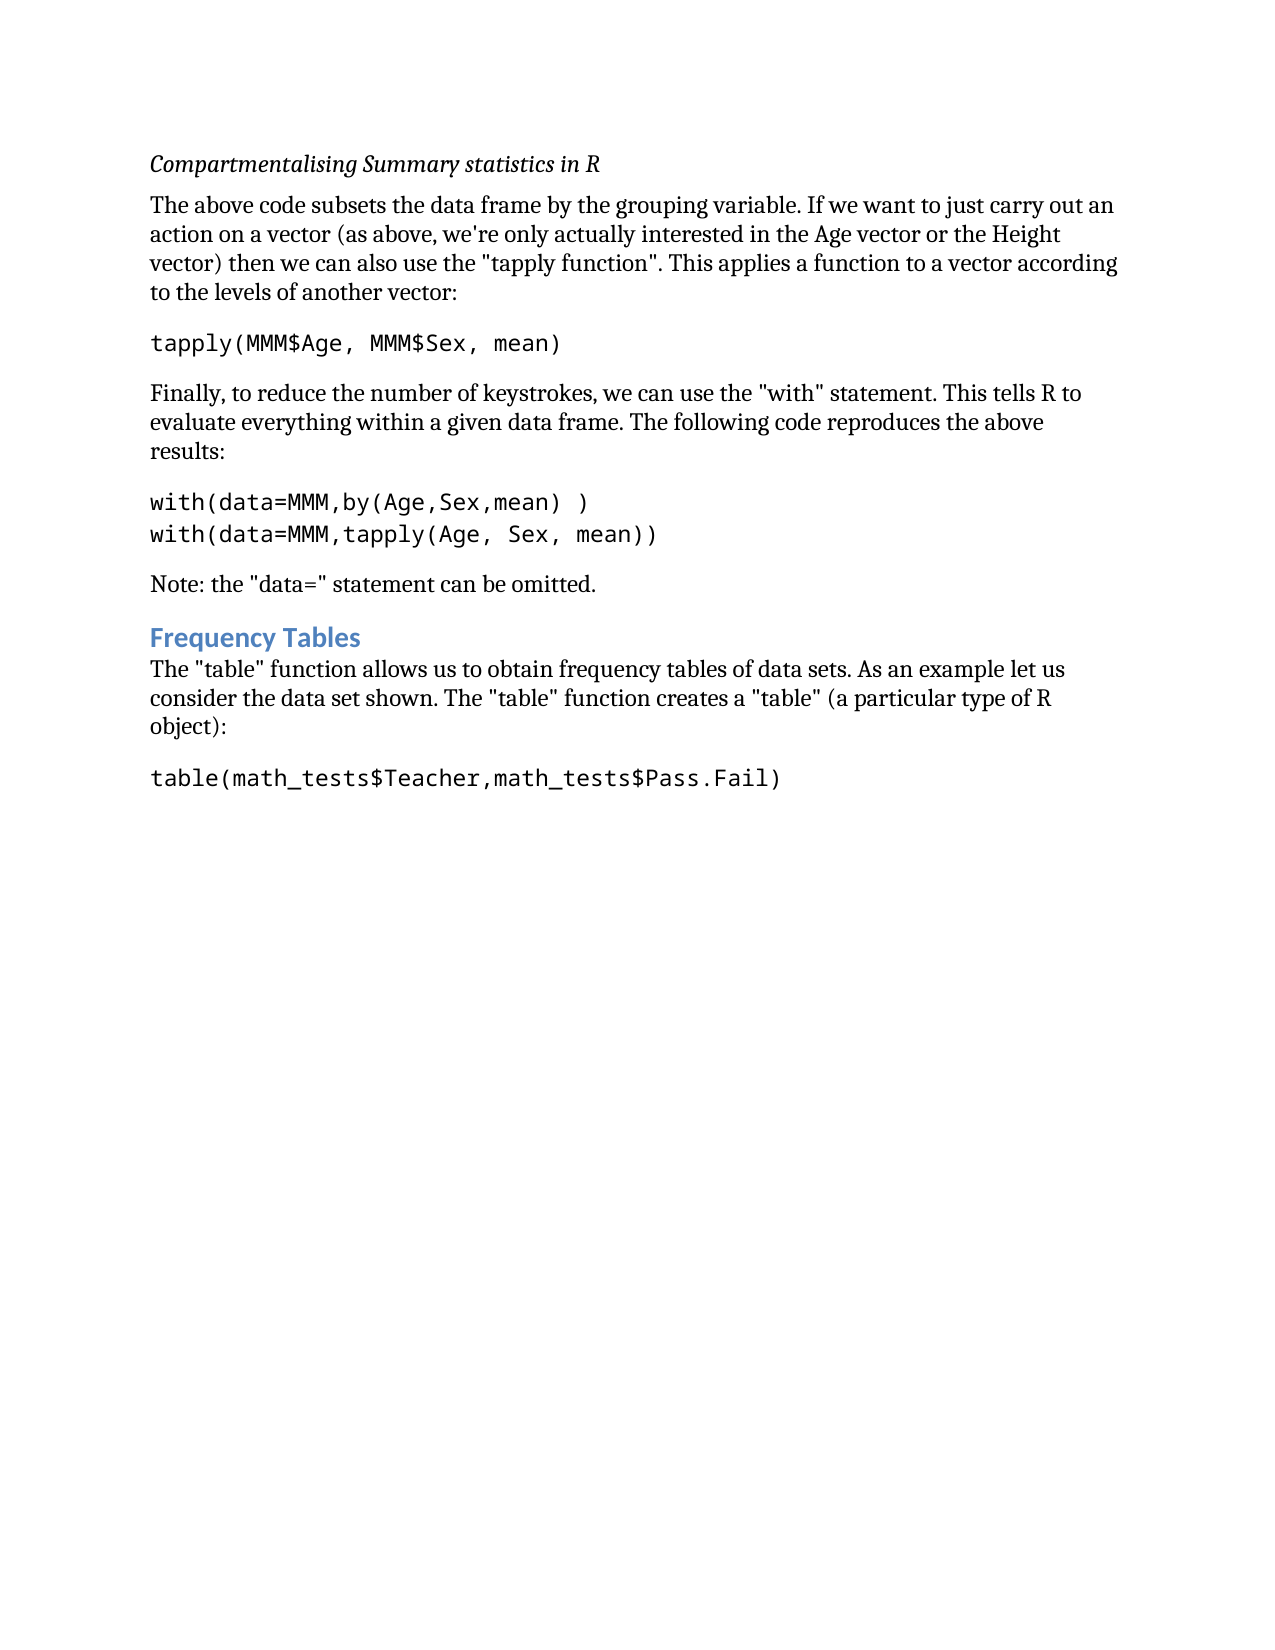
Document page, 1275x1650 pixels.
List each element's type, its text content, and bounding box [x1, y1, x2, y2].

text The above code subsets the data frame by the grouping variable. If we want to just carry out an action on a vector (as above, we're only actually interested in the Age vector or the Height vector) then we can also use the "tapply function". This applies a function to a vector according to the levels of another vector: [150, 191, 1125, 306]
text table(math_tests$Teacher,math_tests$Pass.Fail) [150, 762, 1125, 793]
text with(data=MMM,by(Age,Sex,mean) ) with(data=MMM,tapply(Age, Sex, mean)) [150, 486, 1125, 549]
text Compartmentalising Summary statistics in R [150, 150, 1125, 179]
subtitle Frequency Tables [150, 619, 1125, 655]
text tapply(MMM$Age, MMM$Sex, mean) [150, 327, 1125, 358]
text Note: the "data=" statement can be omitted. [150, 569, 1125, 598]
text Finally, to reduce the number of keystrokes, we can use the "with" statement. This tells R to evaluate everything within a given data frame. The following code reproduces the above results: [150, 379, 1125, 465]
text The "table" function allows us to obtain frequency tables of data sets. As an example let us consider the data set shown. The "table" function creates a "table" (a particular type of R object): [150, 655, 1125, 741]
